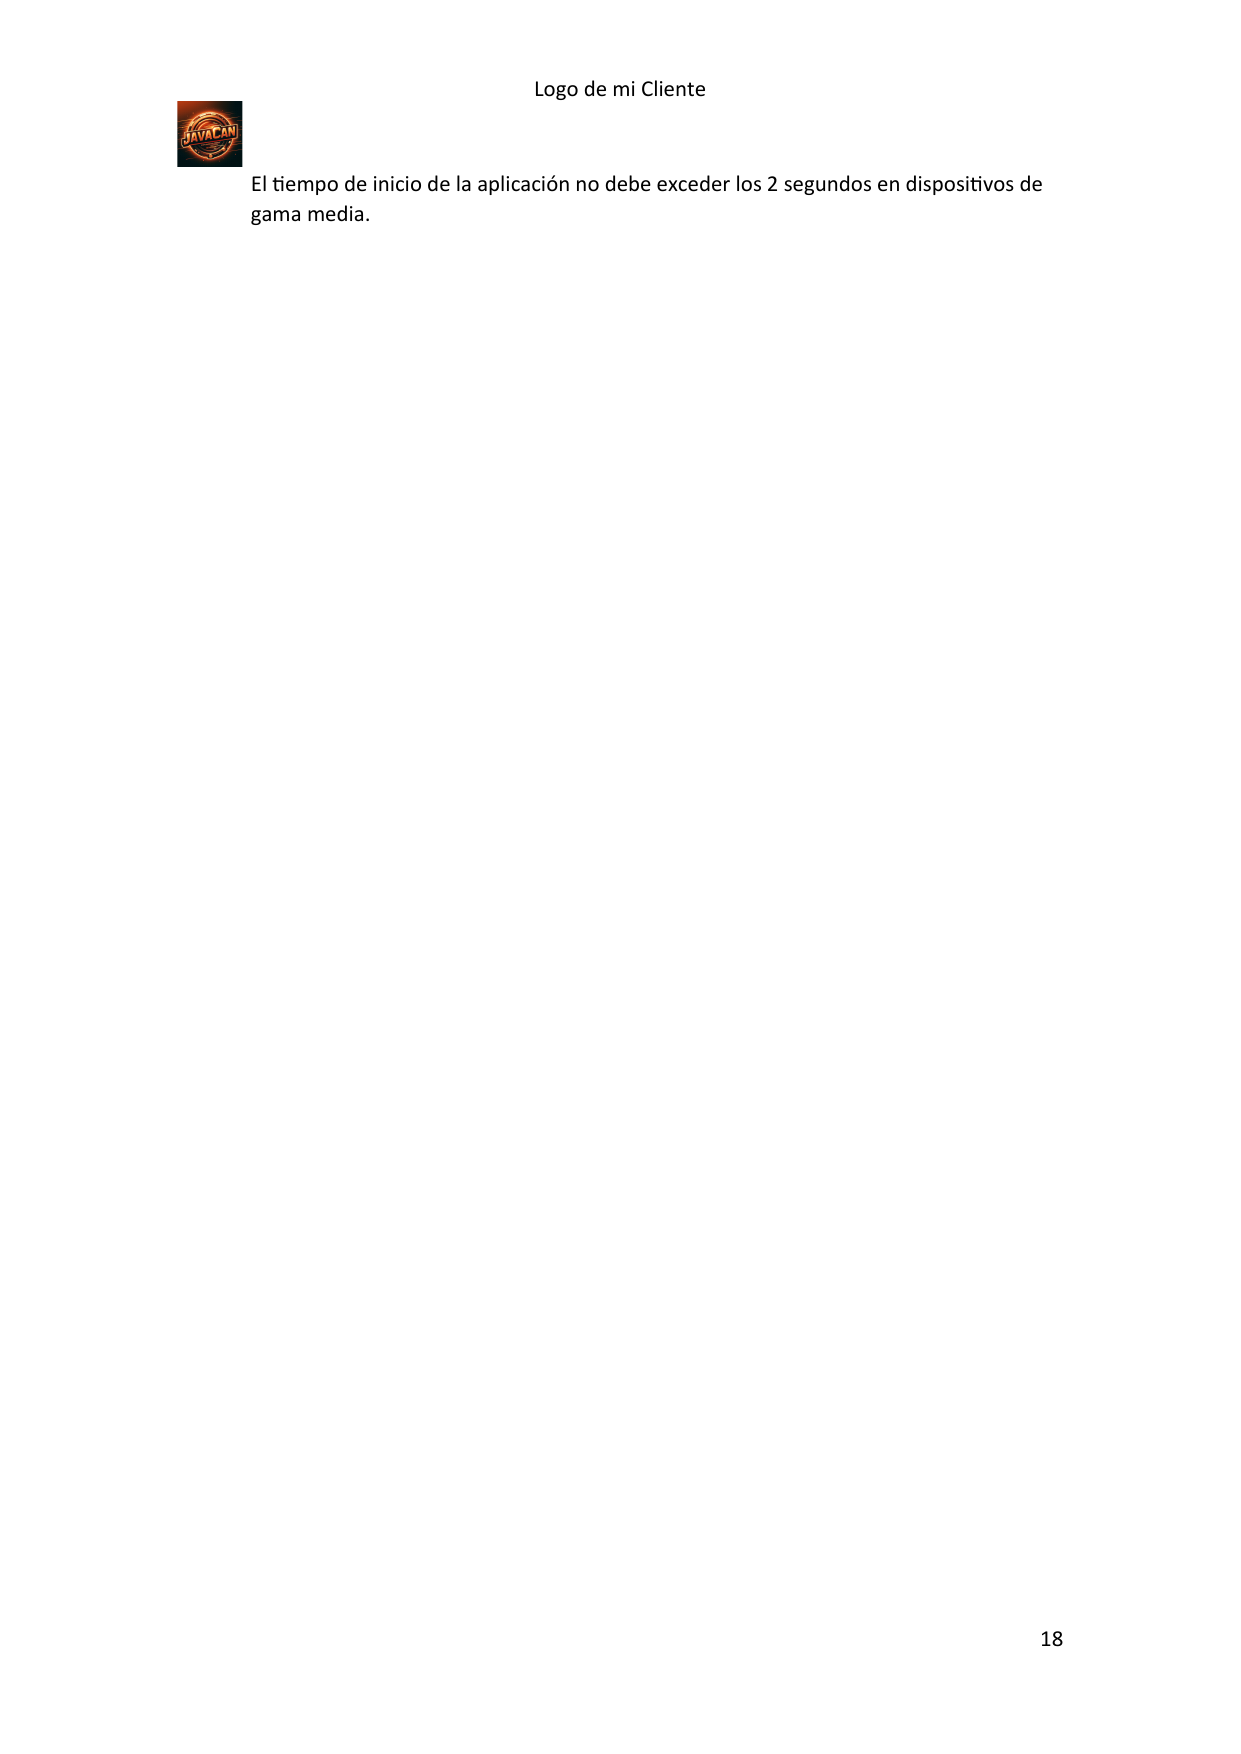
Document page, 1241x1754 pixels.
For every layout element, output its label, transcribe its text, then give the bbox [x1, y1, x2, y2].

picture [177, 101, 243, 167]
text El tiempo de inicio de la aplicación no debe exceder los 2 segundos en dispositivos de gama media. [251, 148, 1063, 227]
